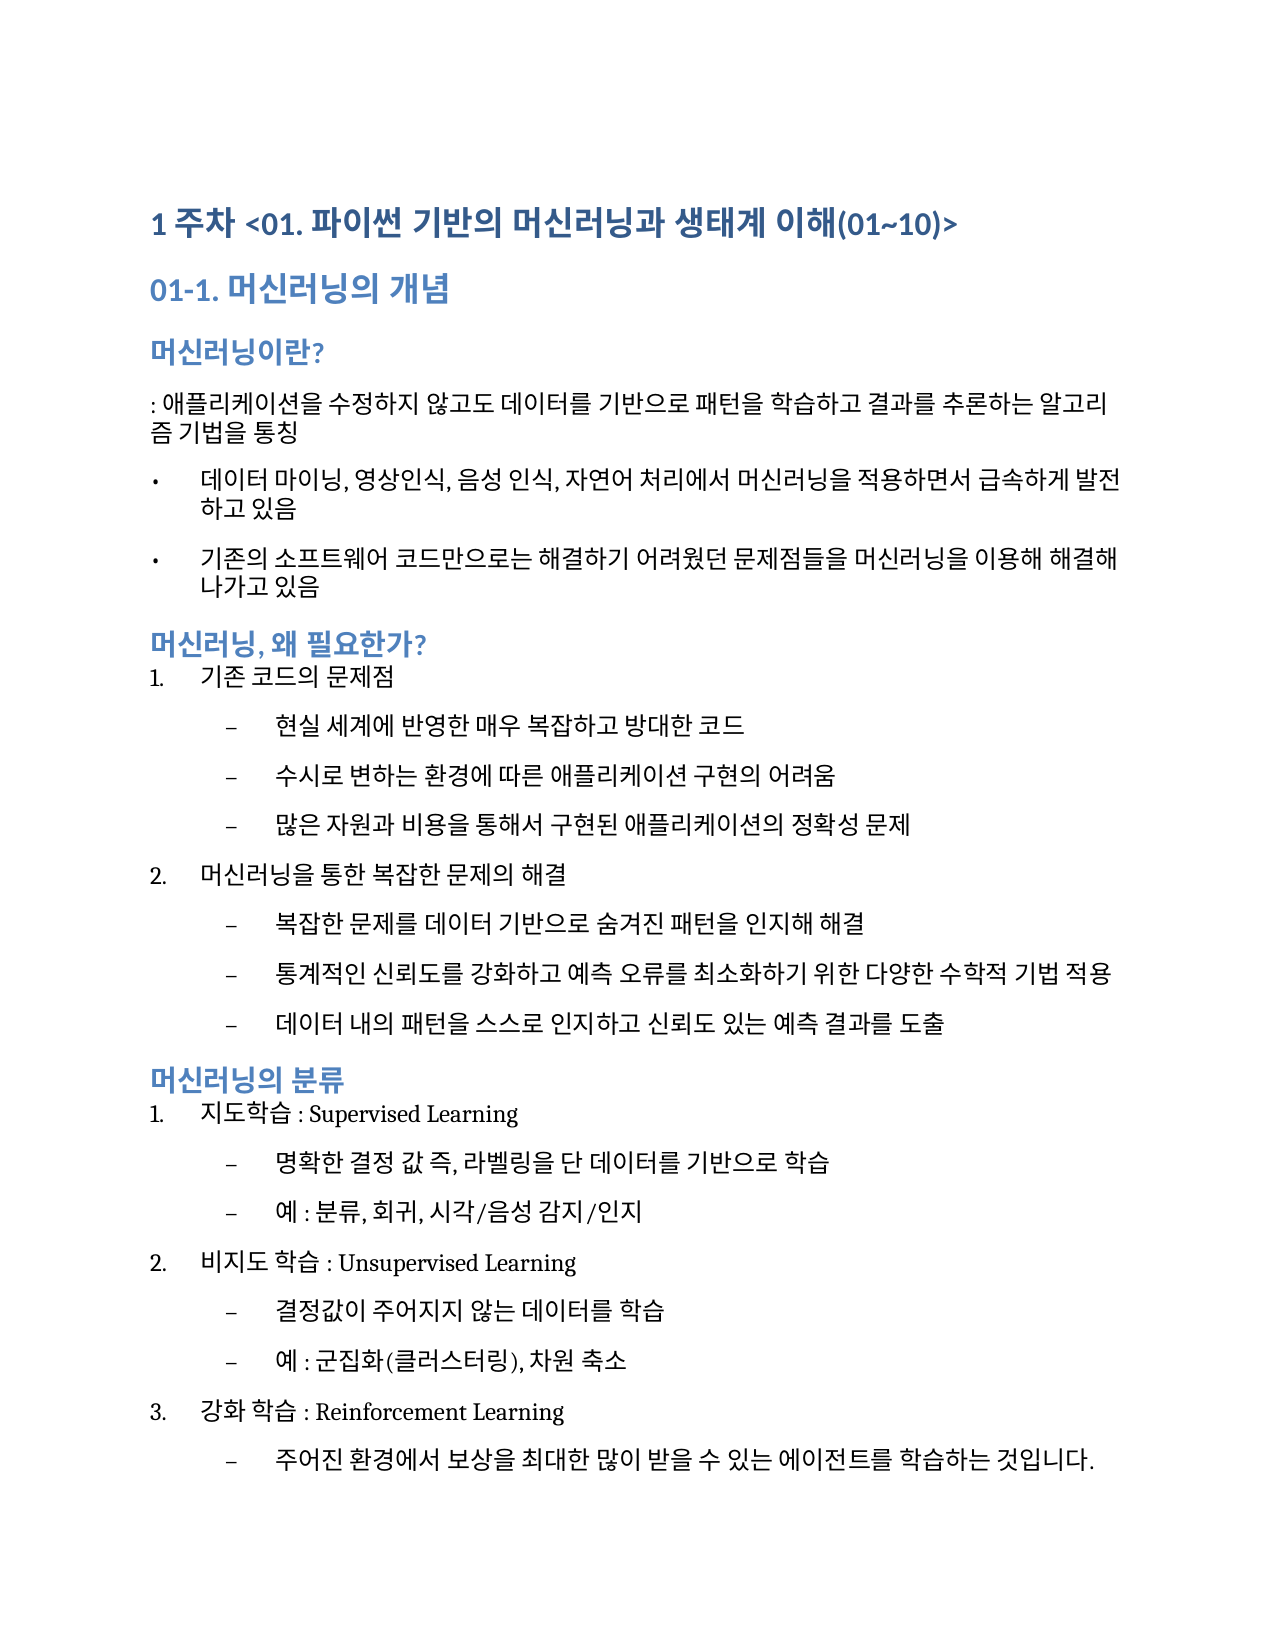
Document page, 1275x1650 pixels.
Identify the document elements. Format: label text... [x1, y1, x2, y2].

list 비지도 학습 : Unsupervised Learning [150, 1249, 1125, 1277]
list 결정값이 주어지지 않는 데이터를 학습 [225, 1298, 1125, 1327]
list 예 : 분류, 회귀, 시각/음성 감지/인지 [225, 1199, 1125, 1228]
list 데이터 내의 패턴을 스스로 인지하고 신뢰도 있는 예측 결과를 도출 [225, 1011, 1125, 1039]
subtitle 01-1. 머신러닝의 개념 [150, 266, 1125, 312]
list 명확한 결정 값 즉, 라벨링을 단 데이터를 기반으로 학습 [225, 1149, 1125, 1178]
list 예 : 군집화(클러스터링), 차원 축소 [225, 1348, 1125, 1377]
list 복잡한 문제를 데이터 기반으로 숨겨진 패턴을 인지해 해결 [225, 911, 1125, 940]
subtitle 머신러닝의 분류 [150, 1060, 1125, 1100]
list 기존 코드의 문제점 [150, 663, 1125, 692]
subtitle 머신러닝이란? [150, 332, 1125, 372]
list 통계적인 신뢰도를 강화하고 예측 오류를 최소화하기 위한 다양한 수학적 기법 적용 [225, 961, 1125, 990]
subtitle 머신러닝, 왜 필요한가? [150, 624, 1125, 663]
list 데이터 마이닝, 영상인식, 음성 인식, 자연어 처리에서 머신러닝을 적용하면서 급속하게 발전하고 있음 [150, 467, 1125, 525]
list 주어진 환경에서 보상을 최대한 많이 받을 수 있는 에이전트를 학습하는 것입니다. [225, 1447, 1125, 1476]
subtitle 1 주차 <01. 파이썬 기반의 머신러닝과 생태계 이해(01~10)> [150, 200, 1125, 245]
list 많은 자원과 비용을 통해서 구현된 애플리케이션의 정확성 문제 [225, 812, 1125, 841]
list 머신러닝을 통한 복잡한 문제의 해결 [150, 862, 1125, 891]
list 강화 학습 : Reinforcement Learning [150, 1397, 1125, 1426]
list 지도학습 : Supervised Learning [150, 1100, 1125, 1129]
list 기존의 소프트웨어 코드만으로는 해결하기 어려웠던 문제점들을 머신러닝을 이용해 해결해나가고 있음 [150, 546, 1125, 603]
list 수시로 변하는 환경에 따른 애플리케이션 구현의 어려움 [225, 763, 1125, 791]
text : 애플리케이션을 수정하지 않고도 데이터를 기반으로 패턴을 학습하고 결과를 추론하는 알고리즘 기법을 통칭 [150, 391, 1125, 448]
list 현실 세계에 반영한 매우 복잡하고 방대한 코드 [225, 713, 1125, 742]
